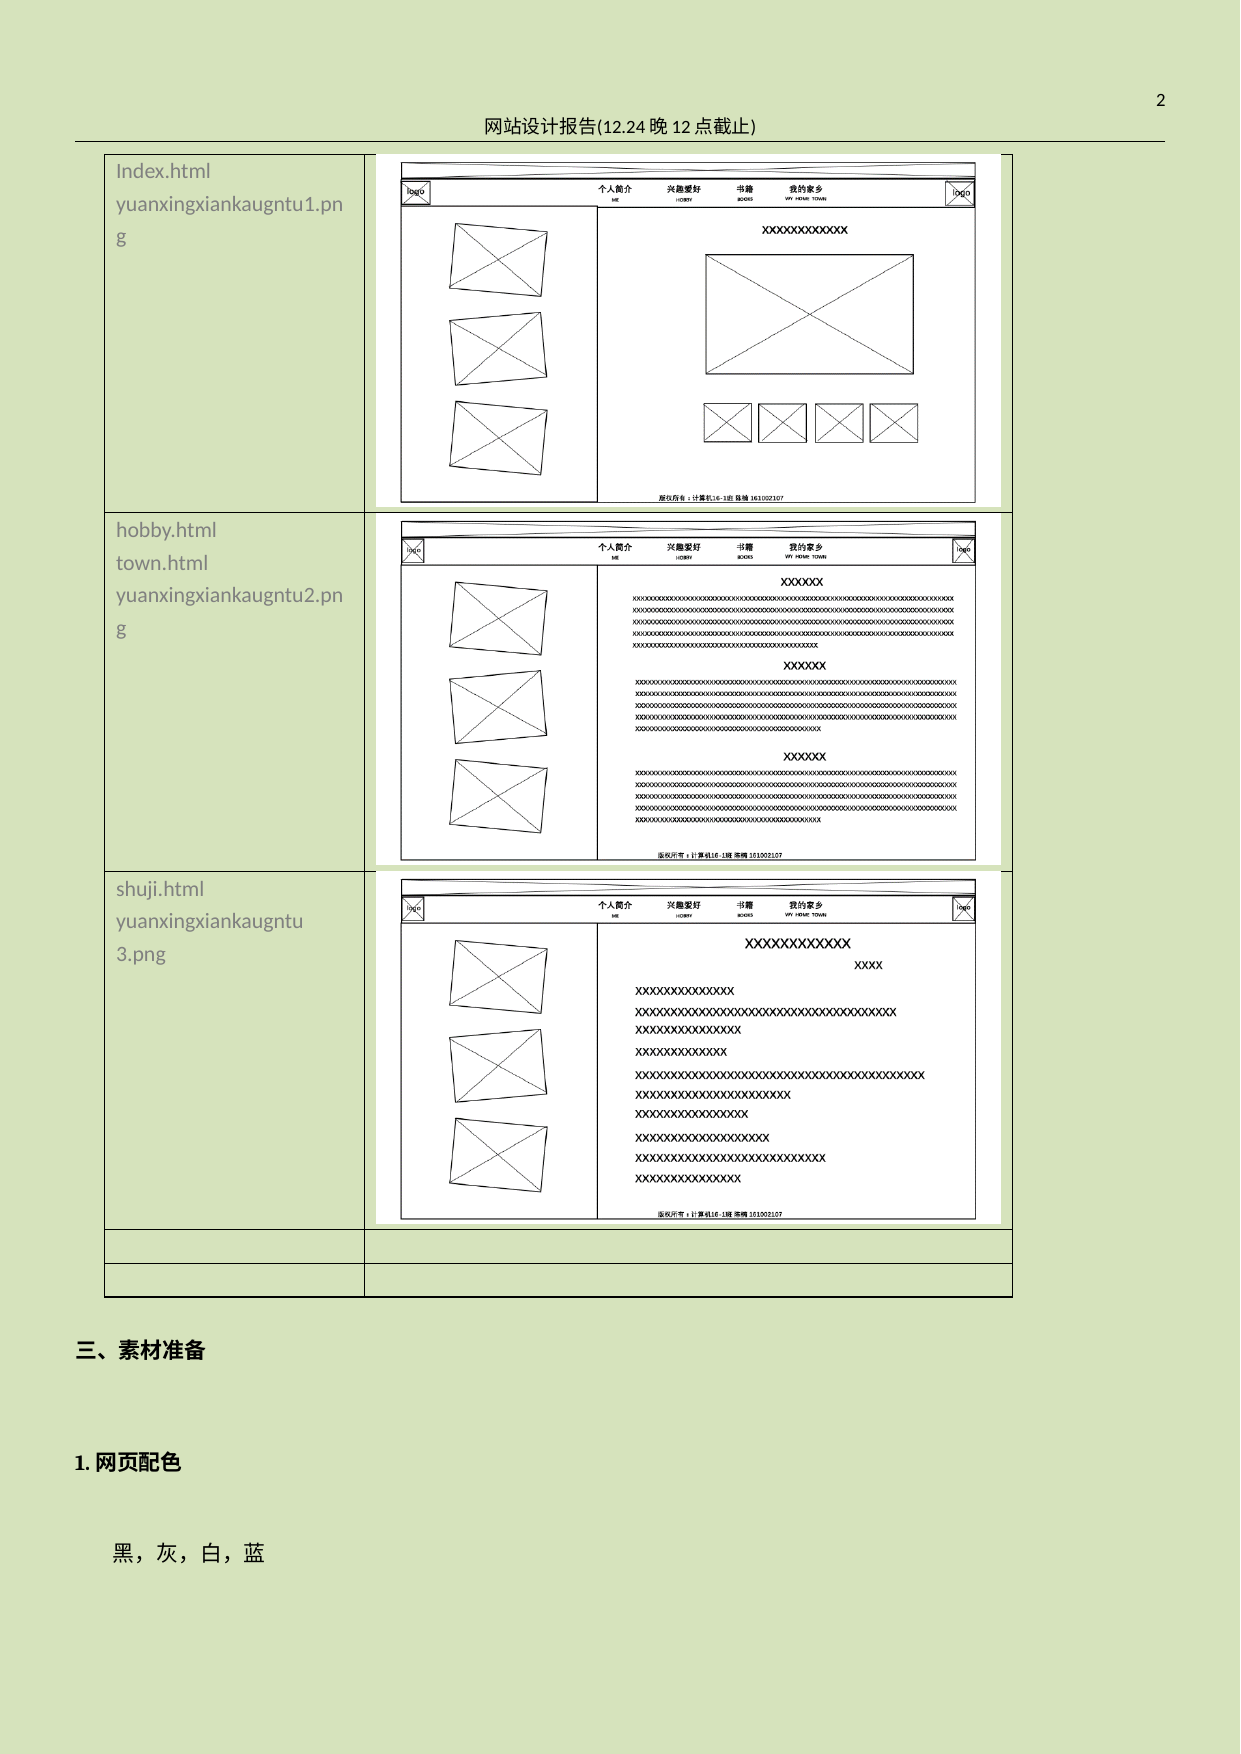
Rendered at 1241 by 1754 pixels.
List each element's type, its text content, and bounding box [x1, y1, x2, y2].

table_cell [365, 155, 1012, 512]
table_cell hobby.html town.html yuanxingxiankaugntu2.png [105, 513, 364, 871]
table_cell shuji.html yuanxingxiankaugntu3.png [105, 872, 364, 1229]
subtitle 三、素材准备 [75, 1333, 1165, 1365]
subtitle 1. 网页配色 [75, 1444, 1165, 1477]
list 黑，灰，白，蓝 [112, 1536, 1165, 1568]
table_cell [105, 1230, 364, 1263]
picture [376, 154, 1001, 507]
table_cell [105, 1264, 364, 1296]
picture [376, 871, 1001, 1224]
table_cell Index.html yuanxingxiankaugntu1.png [105, 155, 364, 512]
table_cell [365, 1264, 1012, 1296]
picture [376, 513, 1001, 865]
table_cell [365, 513, 1012, 871]
table_cell [365, 1230, 1012, 1263]
table_cell [365, 872, 1012, 1229]
